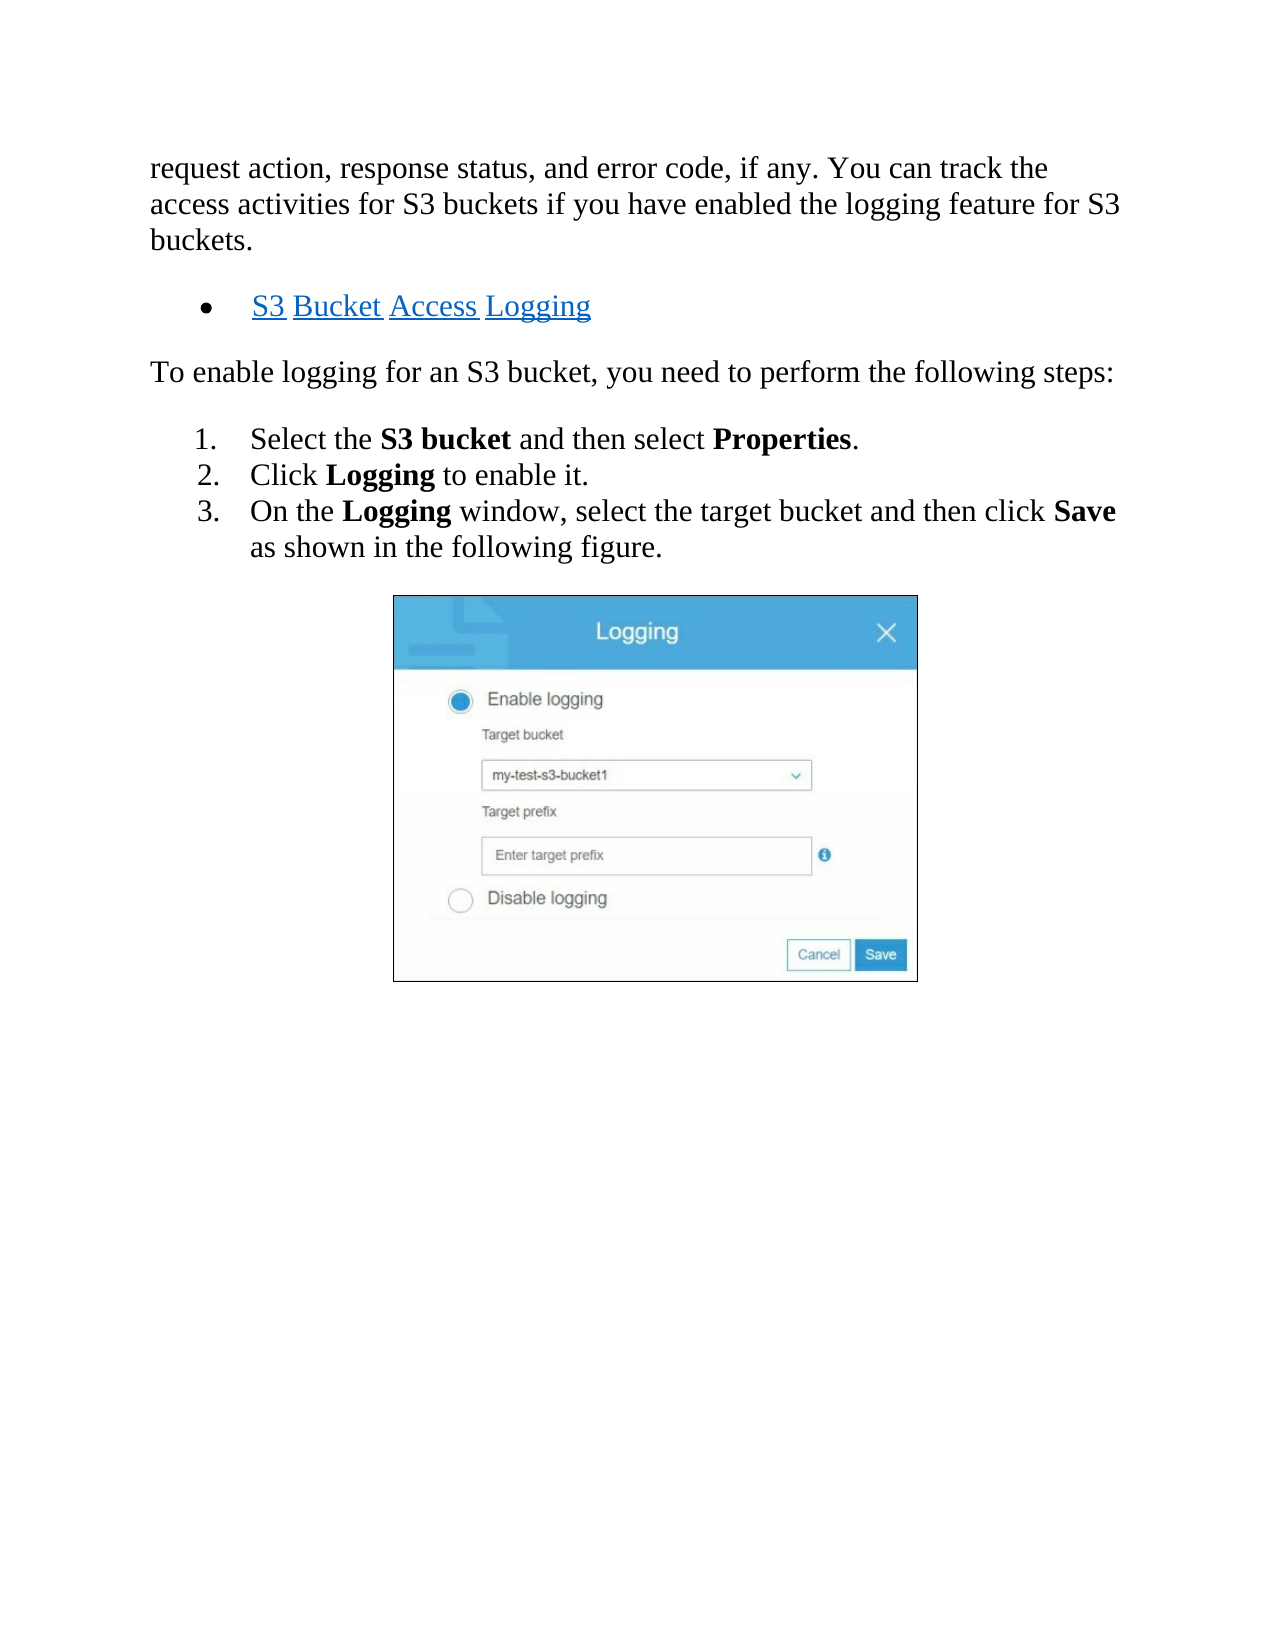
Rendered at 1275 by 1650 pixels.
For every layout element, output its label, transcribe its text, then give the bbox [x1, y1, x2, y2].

text request action, response status, and error code, if any. You can track the access activities for S3 buckets if you have enabled the logging feature for S3 buckets. [150, 149, 1126, 257]
text S3 Bucket Access Logging [252, 288, 1131, 322]
text 2. Click Logging to enable it. [197, 457, 1131, 492]
text as shown in the following figure. [250, 528, 1131, 564]
text To enable logging for an S3 bucket, you need to perform the following steps: [150, 353, 1131, 389]
text 1. Select the S3 bucket and then select Properties. [194, 421, 1131, 457]
text 3. On the Logging window, select the target bucket and then click Save [197, 492, 1131, 528]
picture [394, 596, 917, 981]
